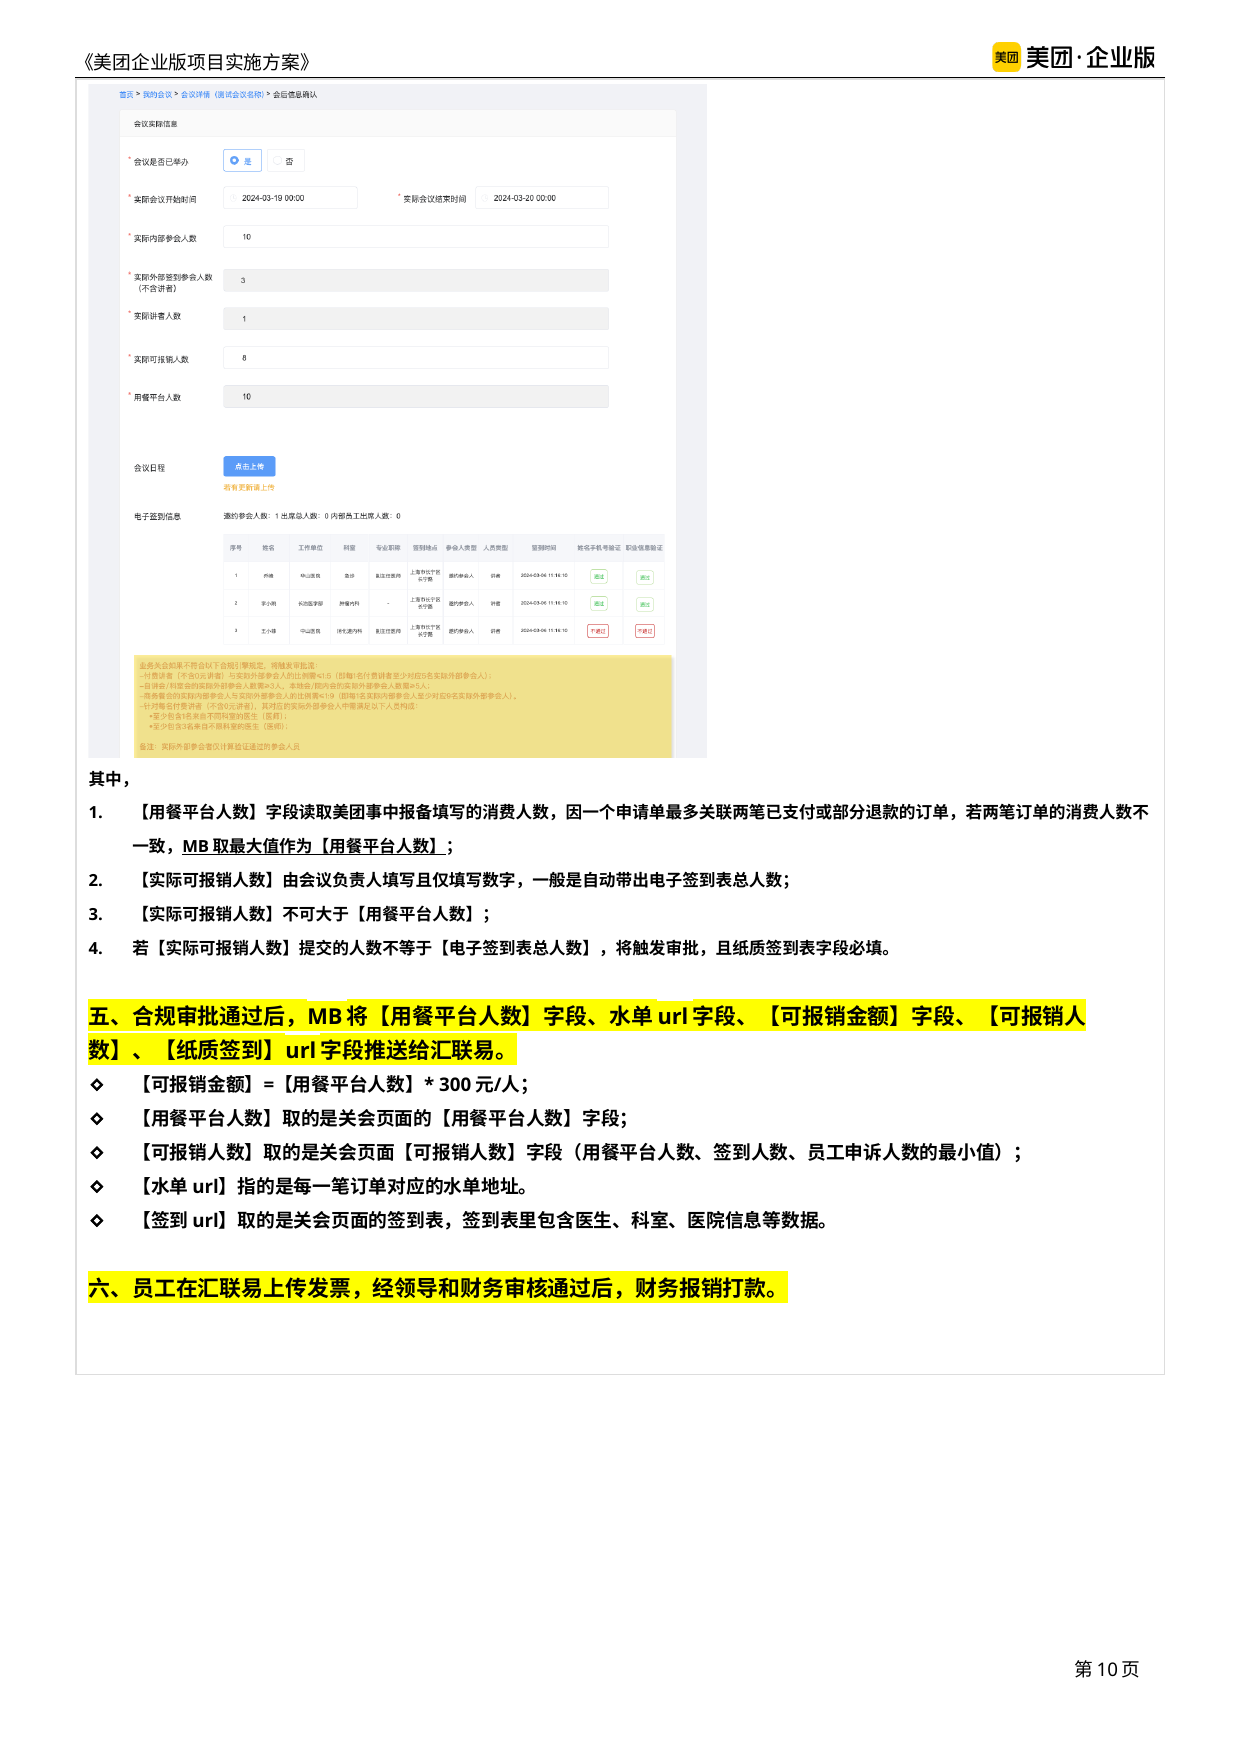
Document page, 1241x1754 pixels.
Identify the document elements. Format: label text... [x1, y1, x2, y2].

table_cell 一、提交会议申请单 MB提交会议申请单，选择【美团用餐】费用类型，并填写会议时间、会议城市、会议名称、预算金额、成本中心、IO等信息，并且经审批通过后，同步给美团企业版。 二、MB免登跳转至美团企业版首页用餐 三、用餐结束后，员工在MB可主动拉取消费订单，或会议结束后MB系统自动拉取消费订单。 四、会后信息确认： 其中， 【用餐平台人数】字段读取美团事中报备填写的消费人数，因一个申请单最多关联两笔已支付或部分退款的订单，若两笔订单的消费人数不一致，MB取最大值作为【用餐平台人数】； 【实际可报销人数】由会议负责人填写且仅填写数字，一般是自动带出电子签到表总人数； 【实际可报销人数】不可大于【用餐平台人数】； 若【实际可报销人数】提交的人数不等于【电子签到表总人数】，将触发审批，且纸质签到表字段必填。 五、合规审批通过后，MB将【用餐平台人数】字段、水单url字段、【可报销金额】字段、【可报销人数】、【纸质签到】url字段推送给汇联易。 【可报销金额】=【用餐平台人数】* 300元/人； 【用餐平台人数】取的是关会页面的【用餐平台人数】字段； 【可报销人数】取的是关会页面【可报销人数】字段（用餐平台人数、签到人数、员工申诉人数的最小值）； 【水单url】指的是每一笔订单对应的水单地址。 【签到url】取的是关会页面的签到表，签到表里包含医生、科室、医院信息等数据。 六、员工在汇联易上传发票，经领导和财务审核通过后，财务报销打款。 [77, 80, 1164, 1373]
picture [88, 84, 707, 758]
